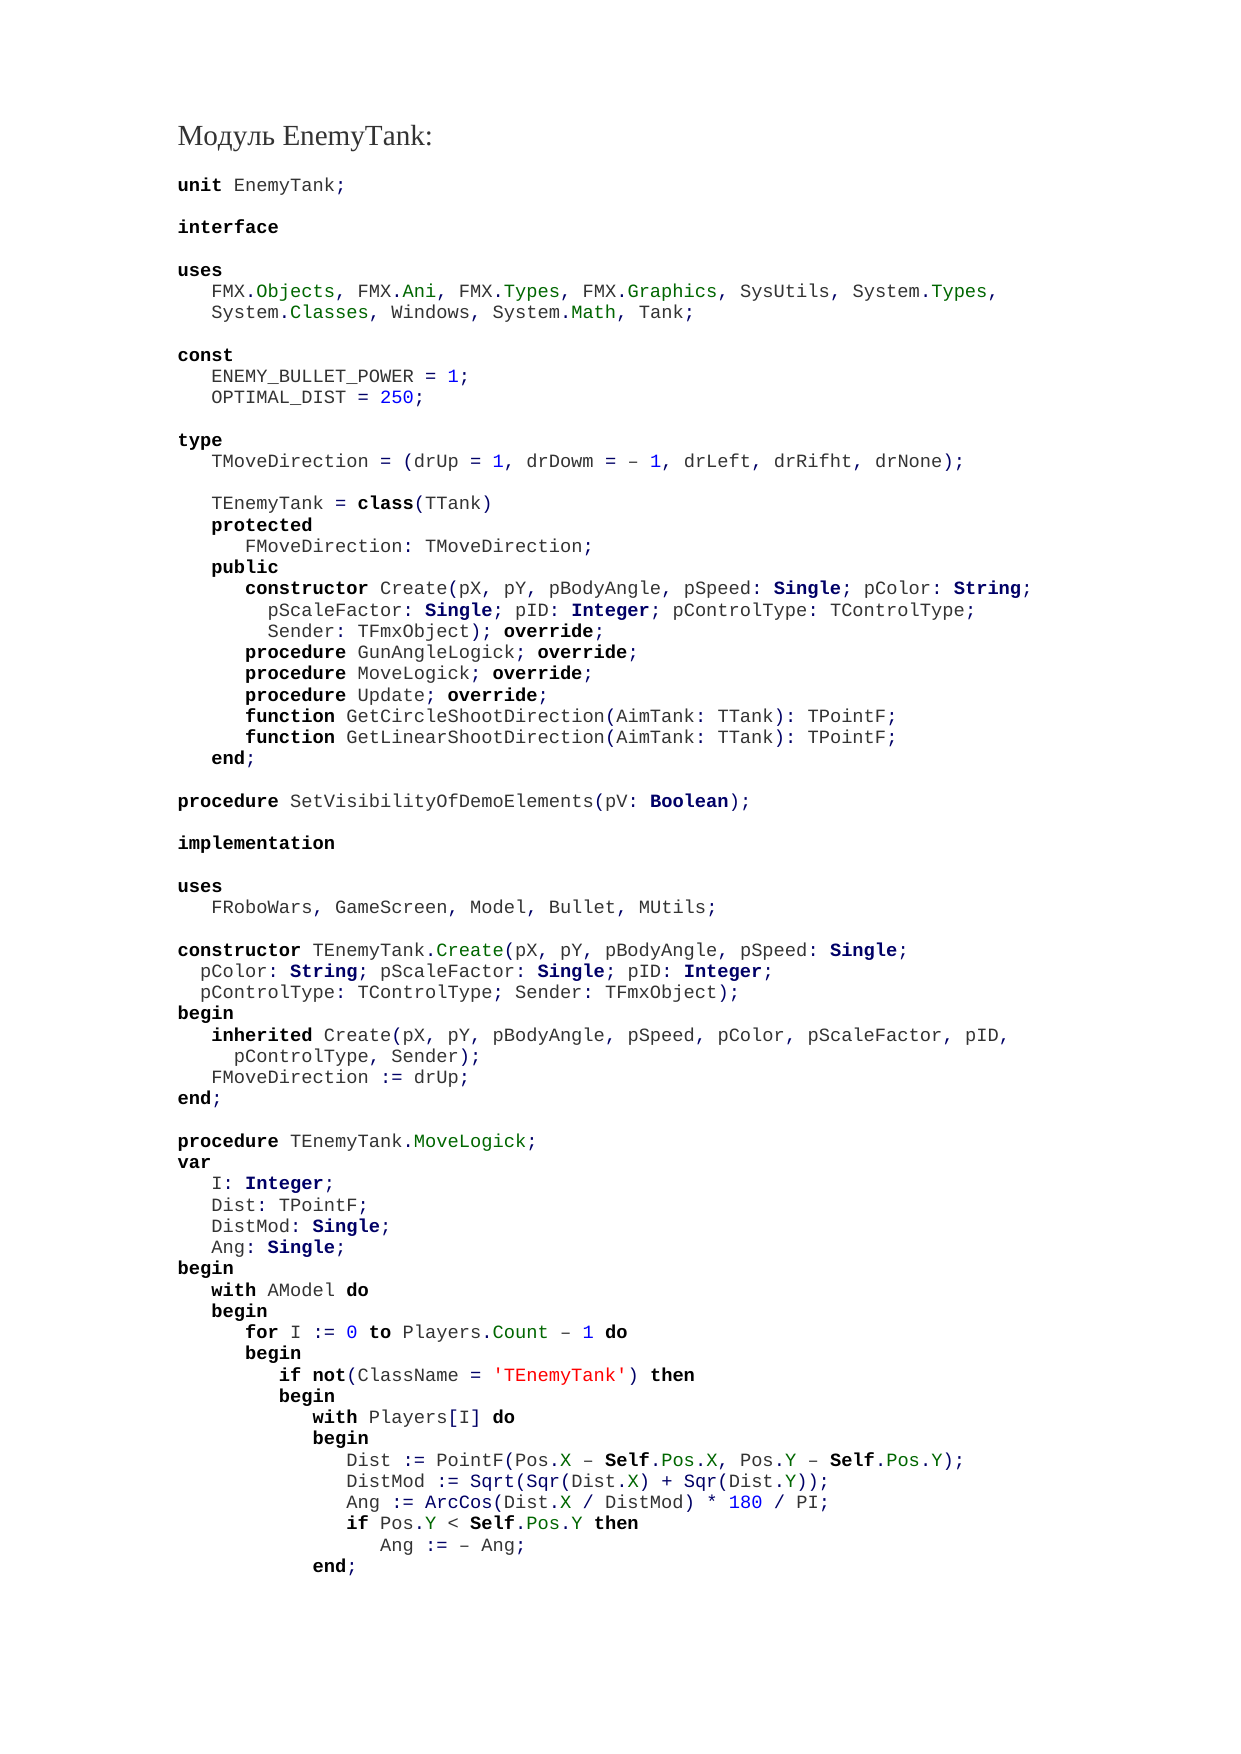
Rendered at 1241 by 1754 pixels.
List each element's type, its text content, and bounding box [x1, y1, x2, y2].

text procedure TEnemyTank.MoveLogick; [177, 1132, 1152, 1153]
text ENEMY_BULLET_POWER = 1; [177, 367, 1152, 388]
text with AModel do [177, 1280, 1152, 1302]
text begin [177, 1302, 1152, 1323]
text constructor TEnemyTank.Create(pX, pY, pBodyAngle, pSpeed: Single; [177, 940, 1152, 962]
text end; [177, 1557, 1152, 1578]
text FMoveDirection: TMoveDirection; [177, 537, 1152, 558]
text begin [177, 1429, 1152, 1450]
text pControlType, Sender); [177, 1047, 1152, 1068]
text end; [177, 749, 1152, 770]
text Dist: TPointF; [177, 1195, 1152, 1217]
text procedure MoveLogick; override; [177, 664, 1152, 685]
text with Players[I] do [177, 1408, 1152, 1429]
text TEnemyTank = class(TTank) [177, 494, 1152, 515]
text pControlType: TControlType; Sender: TFmxObject); [177, 983, 1152, 1004]
text begin [177, 1344, 1152, 1365]
text I: Integer; [177, 1174, 1152, 1195]
text Dist := PointF(Pos.X – Self.Pos.X, Pos.Y – Self.Pos.Y); [177, 1450, 1152, 1472]
text FRoboWars, GameScreen, Model, Bullet, MUtils; [177, 898, 1152, 919]
text procedure GunAngleLogick; override; [177, 643, 1152, 664]
text var [177, 1153, 1152, 1174]
text pScaleFactor: Single; pID: Integer; pControlType: TControlType; [177, 600, 1152, 622]
text Модуль EnemyTank: [177, 118, 1152, 152]
text function GetCircleShootDirection(AimTank: TTank): TPointF; [177, 707, 1152, 728]
text protected [177, 515, 1152, 537]
text function GetLinearShootDirection(AimTank: TTank): TPointF; [177, 728, 1152, 749]
text OPTIMAL_DIST = 250; [177, 388, 1152, 409]
text Ang := – Ang; [177, 1535, 1152, 1557]
text TMoveDirection = (drUp = 1, drDowm = – 1, drLeft, drRifht, drNone); [177, 452, 1152, 473]
text uses [177, 877, 1152, 898]
text const [177, 345, 1152, 367]
text end; [177, 1089, 1152, 1110]
text DistMod: Single; [177, 1217, 1152, 1238]
text constructor Create(pX, pY, pBodyAngle, pSpeed: Single; pColor: String; [177, 579, 1152, 600]
text DistMod := Sqrt(Sqr(Dist.X) + Sqr(Dist.Y)); [177, 1472, 1152, 1493]
text FMoveDirection := drUp; [177, 1068, 1152, 1089]
text Ang: Single; [177, 1238, 1152, 1259]
text begin [177, 1004, 1152, 1025]
text public [177, 558, 1152, 579]
text Sender: TFmxObject); override; [177, 622, 1152, 643]
text interface [177, 218, 1152, 239]
text begin [177, 1259, 1152, 1280]
text inherited Create(pX, pY, pBodyAngle, pSpeed, pColor, pScaleFactor, pID, [177, 1025, 1152, 1047]
text unit EnemyTank; [177, 175, 1152, 197]
text if Pos.Y < Self.Pos.Y then [177, 1514, 1152, 1535]
text Ang := ArcCos(Dist.X / DistMod) * 180 / PI; [177, 1493, 1152, 1514]
text procedure Update; override; [177, 685, 1152, 707]
text type [177, 430, 1152, 452]
text begin [177, 1387, 1152, 1408]
text procedure SetVisibilityOfDemoElements(pV: Boolean); [177, 792, 1152, 813]
text if not(ClassName = 'TEnemyTank') then [177, 1365, 1152, 1387]
text uses [177, 260, 1152, 282]
text pColor: String; pScaleFactor: Single; pID: Integer; [177, 962, 1152, 983]
text for I := 0 to Players.Count – 1 do [177, 1323, 1152, 1344]
text System.Classes, Windows, System.Math, Tank; [177, 303, 1152, 324]
text FMX.Objects, FMX.Ani, FMX.Types, FMX.Graphics, SysUtils, System.Types, [177, 282, 1152, 303]
text implementation [177, 834, 1152, 855]
